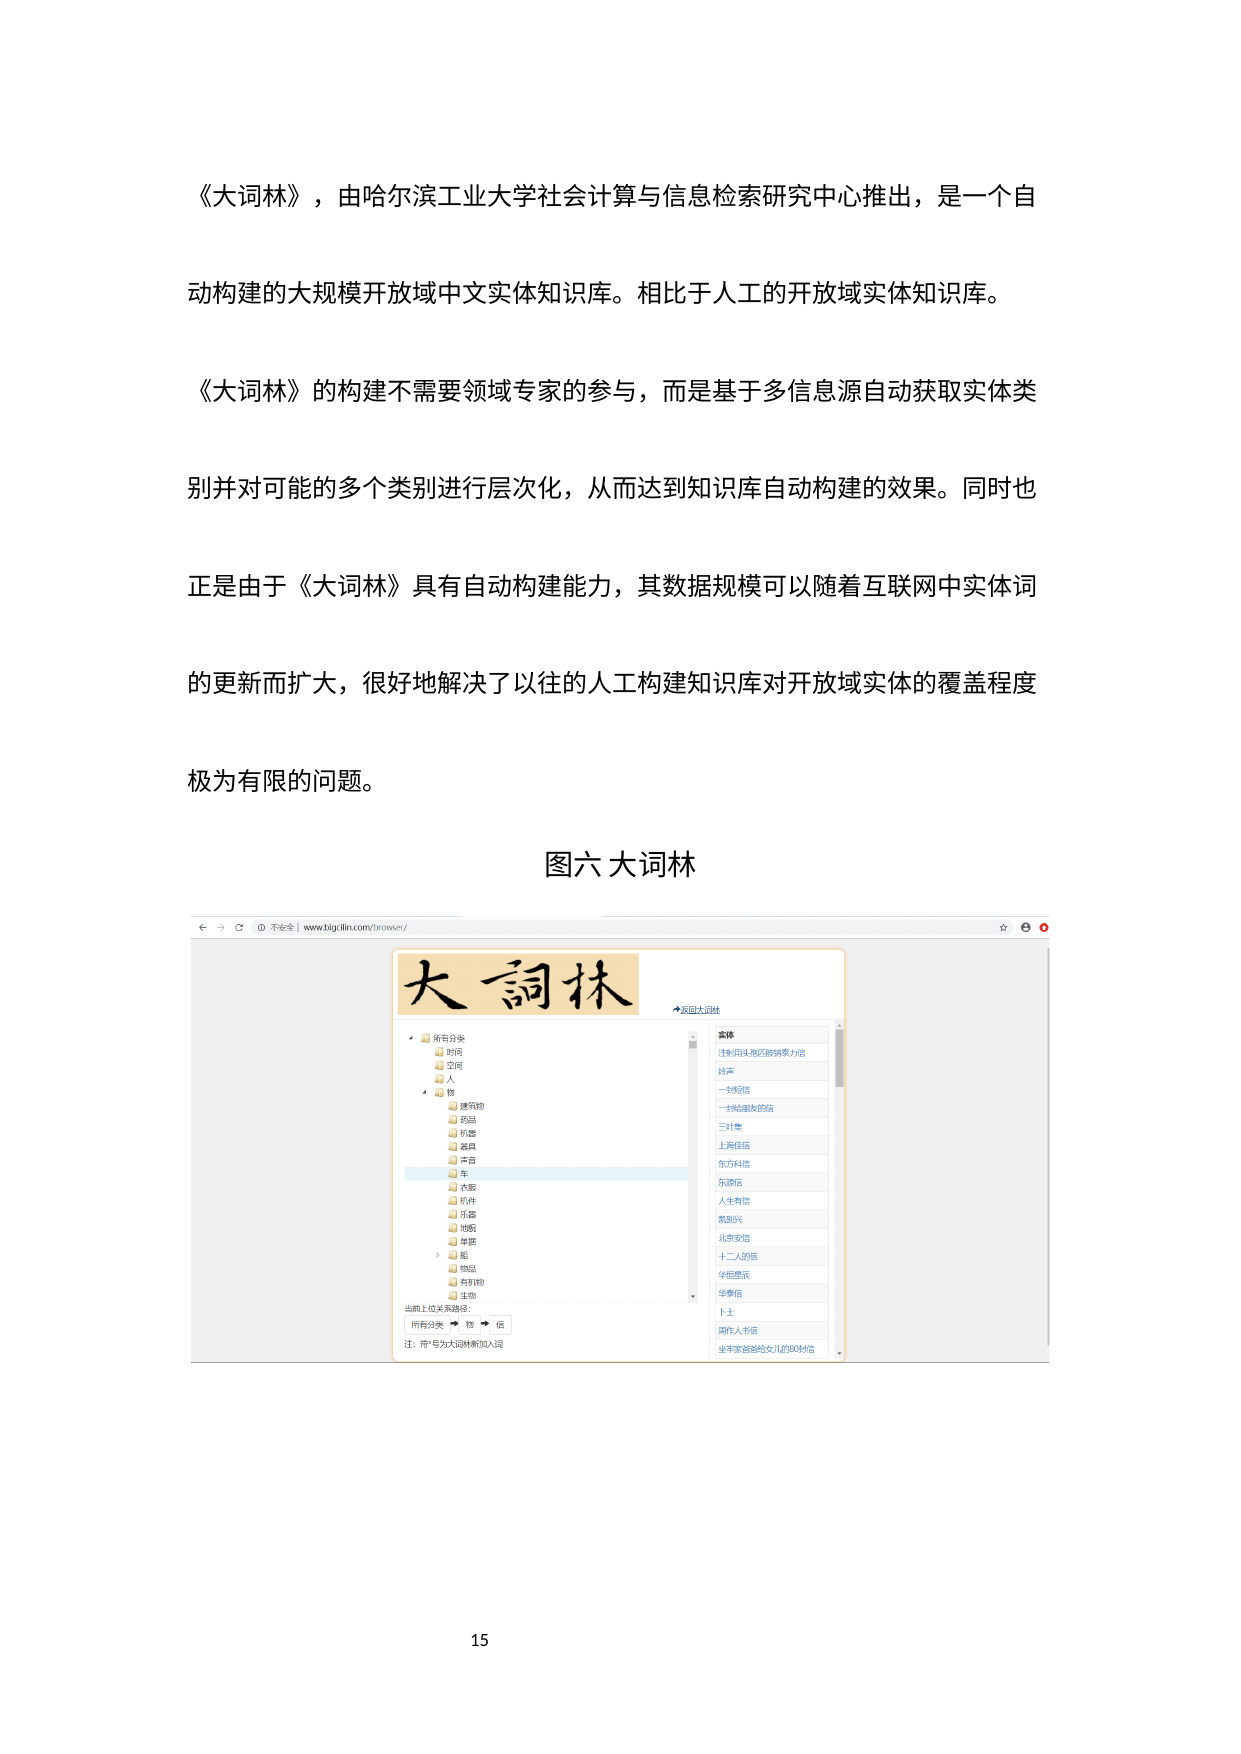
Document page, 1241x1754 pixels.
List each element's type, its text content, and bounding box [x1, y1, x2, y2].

text 图六 大词林 [187, 830, 1053, 895]
subtitle 《大词林》，由哈尔滨工业大学社会计算与信息检索研究中心推出，是一个自动构建的大规模开放域中文实体知识库。相比于人工的开放域实体知识库。《大词林》的构建不需要领域专家的参与，而是基于多信息源自动获取实体类别并对可能的多个类别进行层次化，从而达到知识库自动构建的效果。同时也正是由于《大词林》具有自动构建能力，其数据规模可以随着互联网中实体词的更新而扩大，很好地解决了以往的人工构建知识库对开放域实体的覆盖程度极为有限的问题。 [187, 162, 1053, 812]
picture [190, 916, 1050, 1363]
